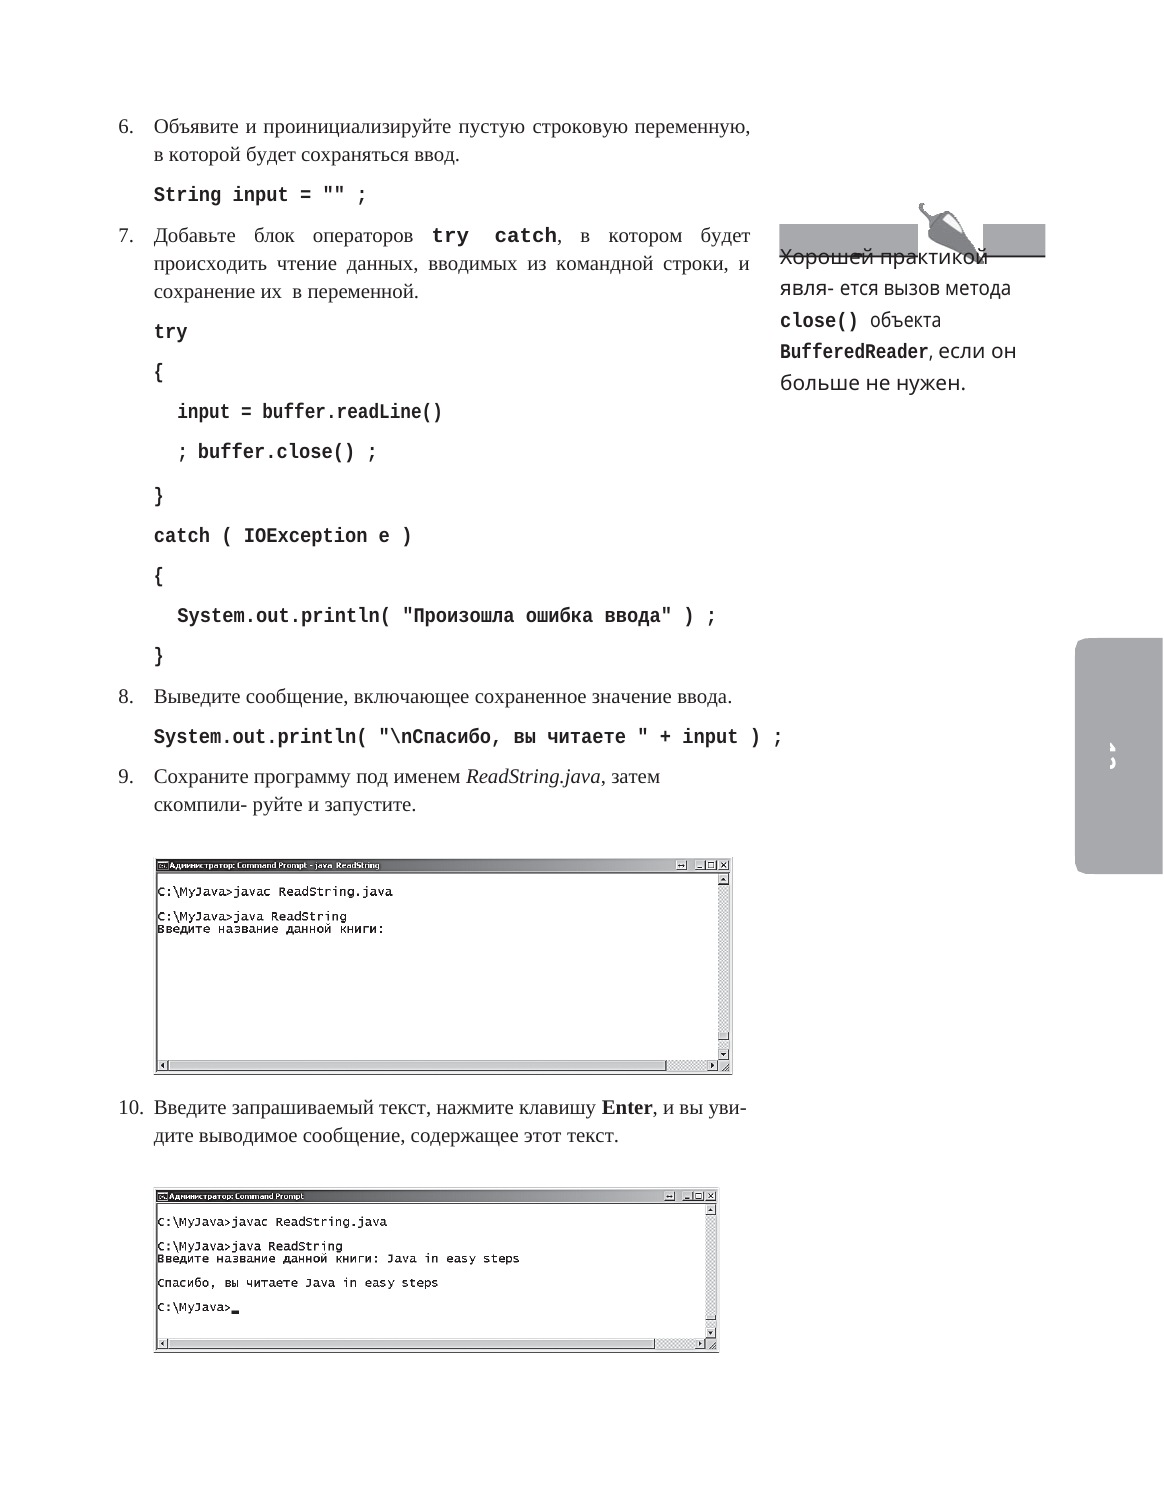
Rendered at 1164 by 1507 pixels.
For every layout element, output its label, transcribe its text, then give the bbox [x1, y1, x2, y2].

subtitle System.out.println( "\nСпасибо, вы читаете " + input ) ; [153, 726, 1074, 749]
subtitle catch ( IOException e ) [153, 525, 1163, 549]
subtitle { [153, 361, 751, 385]
picture [153, 1187, 720, 1353]
text Хорошей практикой явля- ется вызов метода close() объекта BufferedReader, если он больше не нужен. [780, 242, 1023, 397]
subtitle String input = "" ; [153, 184, 751, 208]
subtitle System.out.println( "Произошла ошибка ввода" ) ; [177, 605, 1163, 629]
list Добавьте блок операторов try catch, в котором будет происходить чтение данных, вводимых из командной строки, и сохранение их в переменной. [118, 222, 751, 303]
list Объявите и проинициализируйте пустую строковую переменную, в которой будет сохраняться ввод. [118, 114, 751, 166]
list Выведите сообщение, включающее сохраненное значение ввода. [118, 683, 1074, 708]
subtitle input = buffer.readLine() ; buffer.close() ; [177, 385, 450, 464]
picture [918, 201, 984, 242]
subtitle } [153, 646, 1075, 669]
picture [153, 857, 733, 1075]
list Сохраните программу под именем ReadString.java, затем скомпили- руйте и запустите. [118, 764, 751, 816]
subtitle } [153, 485, 1163, 508]
subtitle { [153, 565, 1163, 589]
subtitle try [153, 321, 751, 344]
